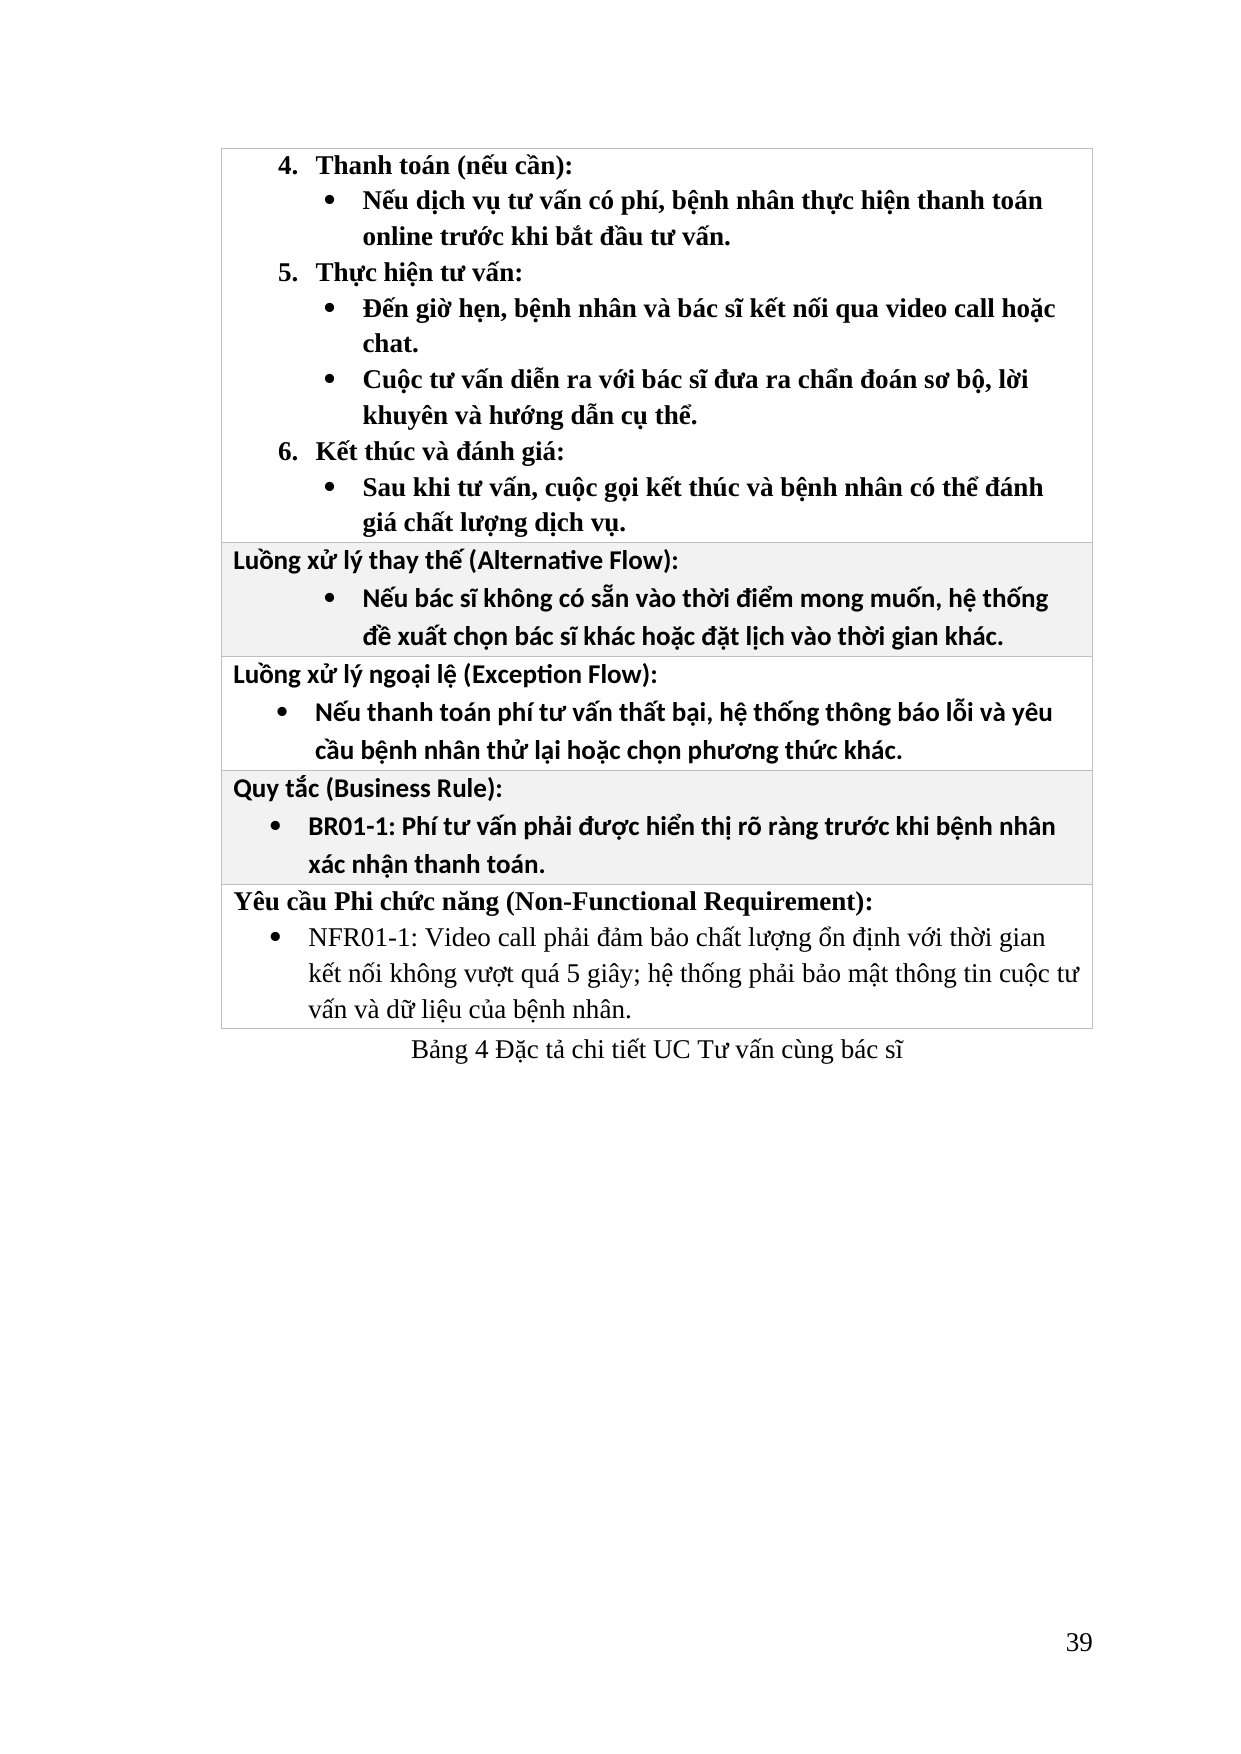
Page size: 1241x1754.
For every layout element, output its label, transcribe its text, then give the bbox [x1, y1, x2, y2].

text Bảng 4 Đặc tả chi tiết UC Tư vấn cùng bác sĩ [221, 1033, 1092, 1064]
table_cell Luồng xử lý thay thế (Alternative Flow): Nếu bác sĩ không có sẵn vào thời điểm mong muốn, hệ thống đề xuất chọn bác sĩ khác hoặc đặt lịch vào thời gian khác. [222, 543, 1092, 656]
table_cell Luồng xử lý ngoại lệ (Exception Flow): Nếu thanh toán phí tư vấn thất bại, hệ thống thông báo lỗi và yêu cầu bệnh nhân thử lại hoặc chọn phương thức khác. [222, 657, 1092, 770]
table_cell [222, 149, 1092, 542]
table_cell Quy tắc (Business Rule): BR01-1: Phí tư vấn phải được hiển thị rõ ràng trước khi bệnh nhân xác nhận thanh toán. [222, 771, 1092, 884]
table_cell Yêu cầu Phi chức năng (Non-Functional Requirement): NFR01-1: Video call phải đảm bảo chất lượng ổn định với thời gian kết nối không vượt quá 5 giây; hệ thống phải bảo mật thông tin cuộc tư vấn và dữ liệu của bệnh nhân. [222, 885, 1092, 1028]
